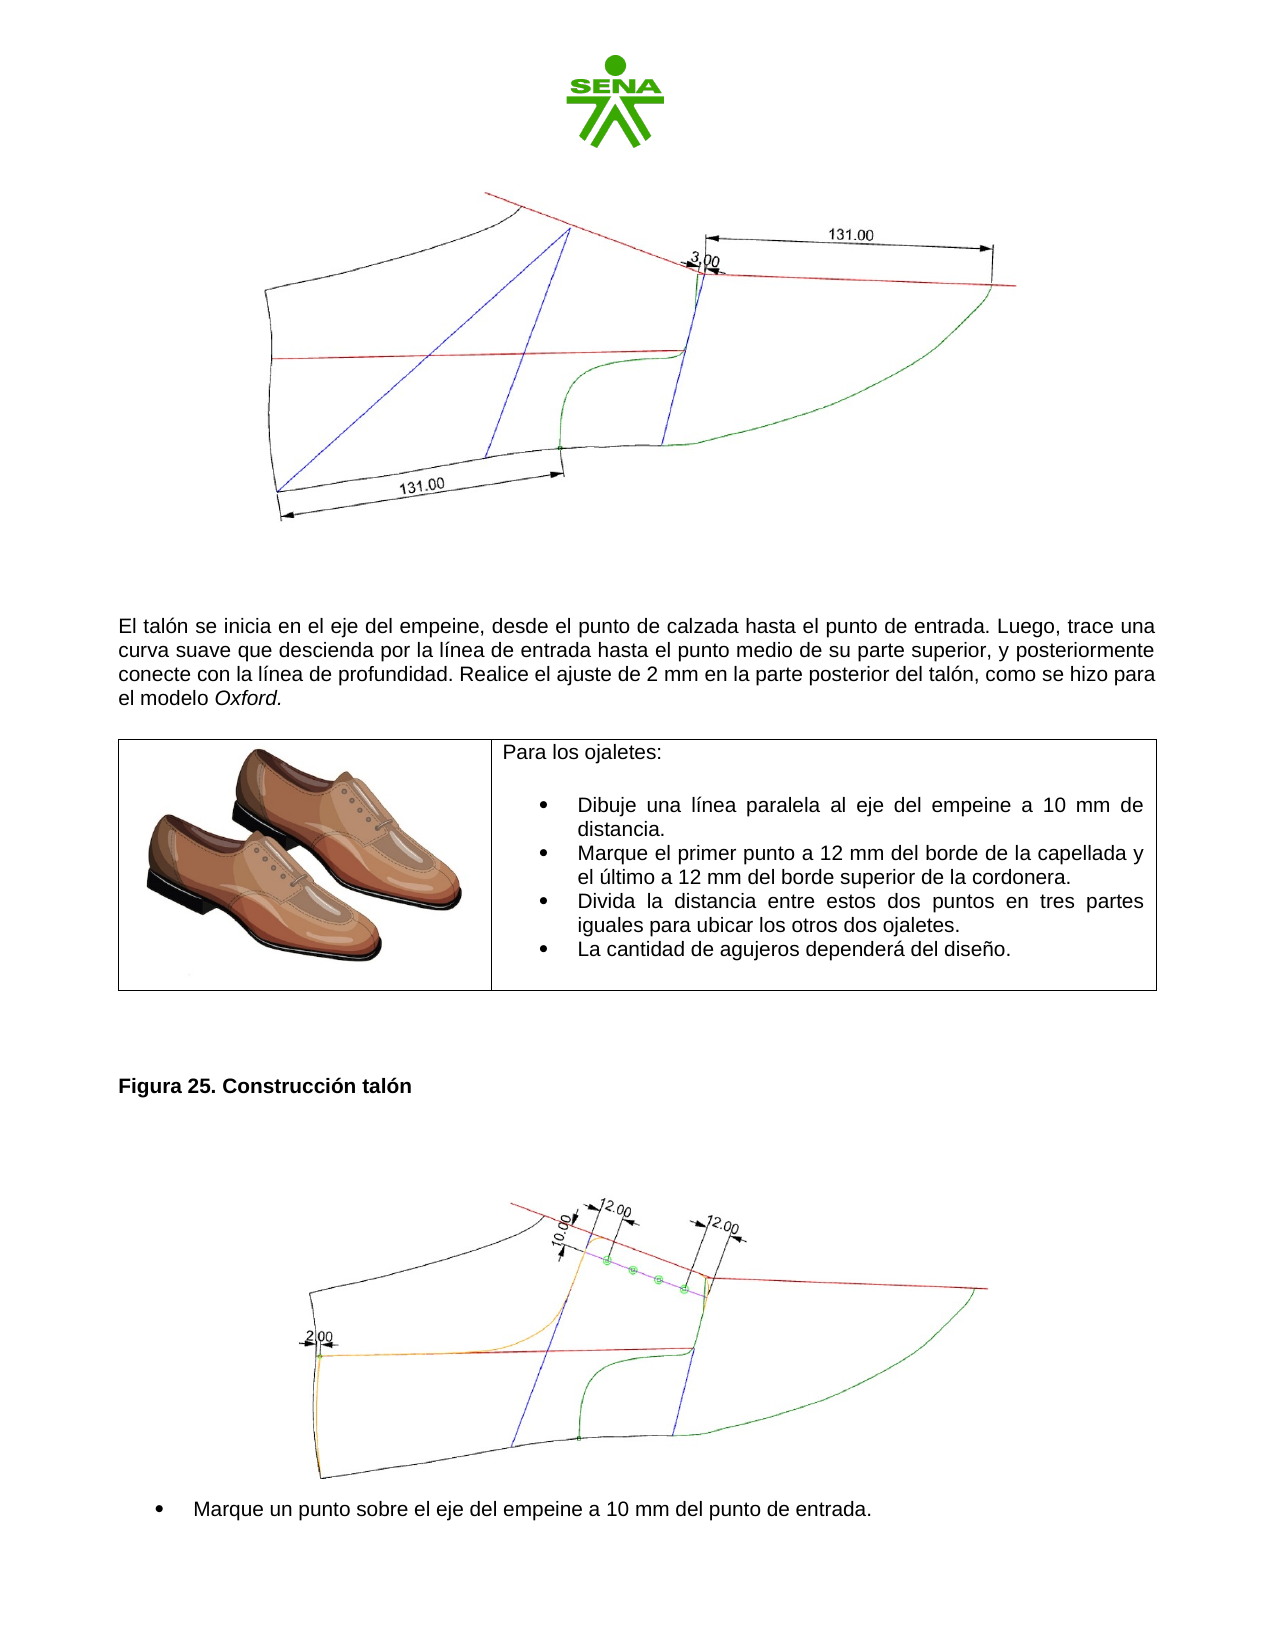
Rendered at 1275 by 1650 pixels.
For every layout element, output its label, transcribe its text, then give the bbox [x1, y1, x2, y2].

picture [566, 55, 664, 148]
text Figura 25. Construcción talón [118, 1074, 1157, 1098]
table_header Para los ojaletes: Dibuje una línea paralela al eje del empeine a 10 mm de distancia. Marque el primer punto a 12 mm del borde de la capellada y el último a 12 mm del borde superior de la cordonera. Divida la distancia entre estos dos puntos en tres partes iguales para ubicar los otros dos ojaletes. La cantidad de agujeros dependerá del diseño. [492, 740, 1156, 990]
table_header [119, 740, 491, 990]
picture [129, 740, 479, 984]
picture [258, 177, 1017, 528]
text El talón se inicia en el eje del empeine, desde el punto de calzada hasta el punto de entrada. Luego, trace una curva suave que descienda por la línea de entrada hasta el punto medio de su parte superior, y posteriormente conecte con la línea de profundidad. Realice el ajuste de 2 mm en la parte posterior del talón, como se hizo para el modelo Oxford. [118, 614, 1157, 710]
picture [286, 1180, 989, 1493]
list Marque un punto sobre el eje del empeine a 10 mm del punto de entrada. [156, 1497, 1157, 1521]
